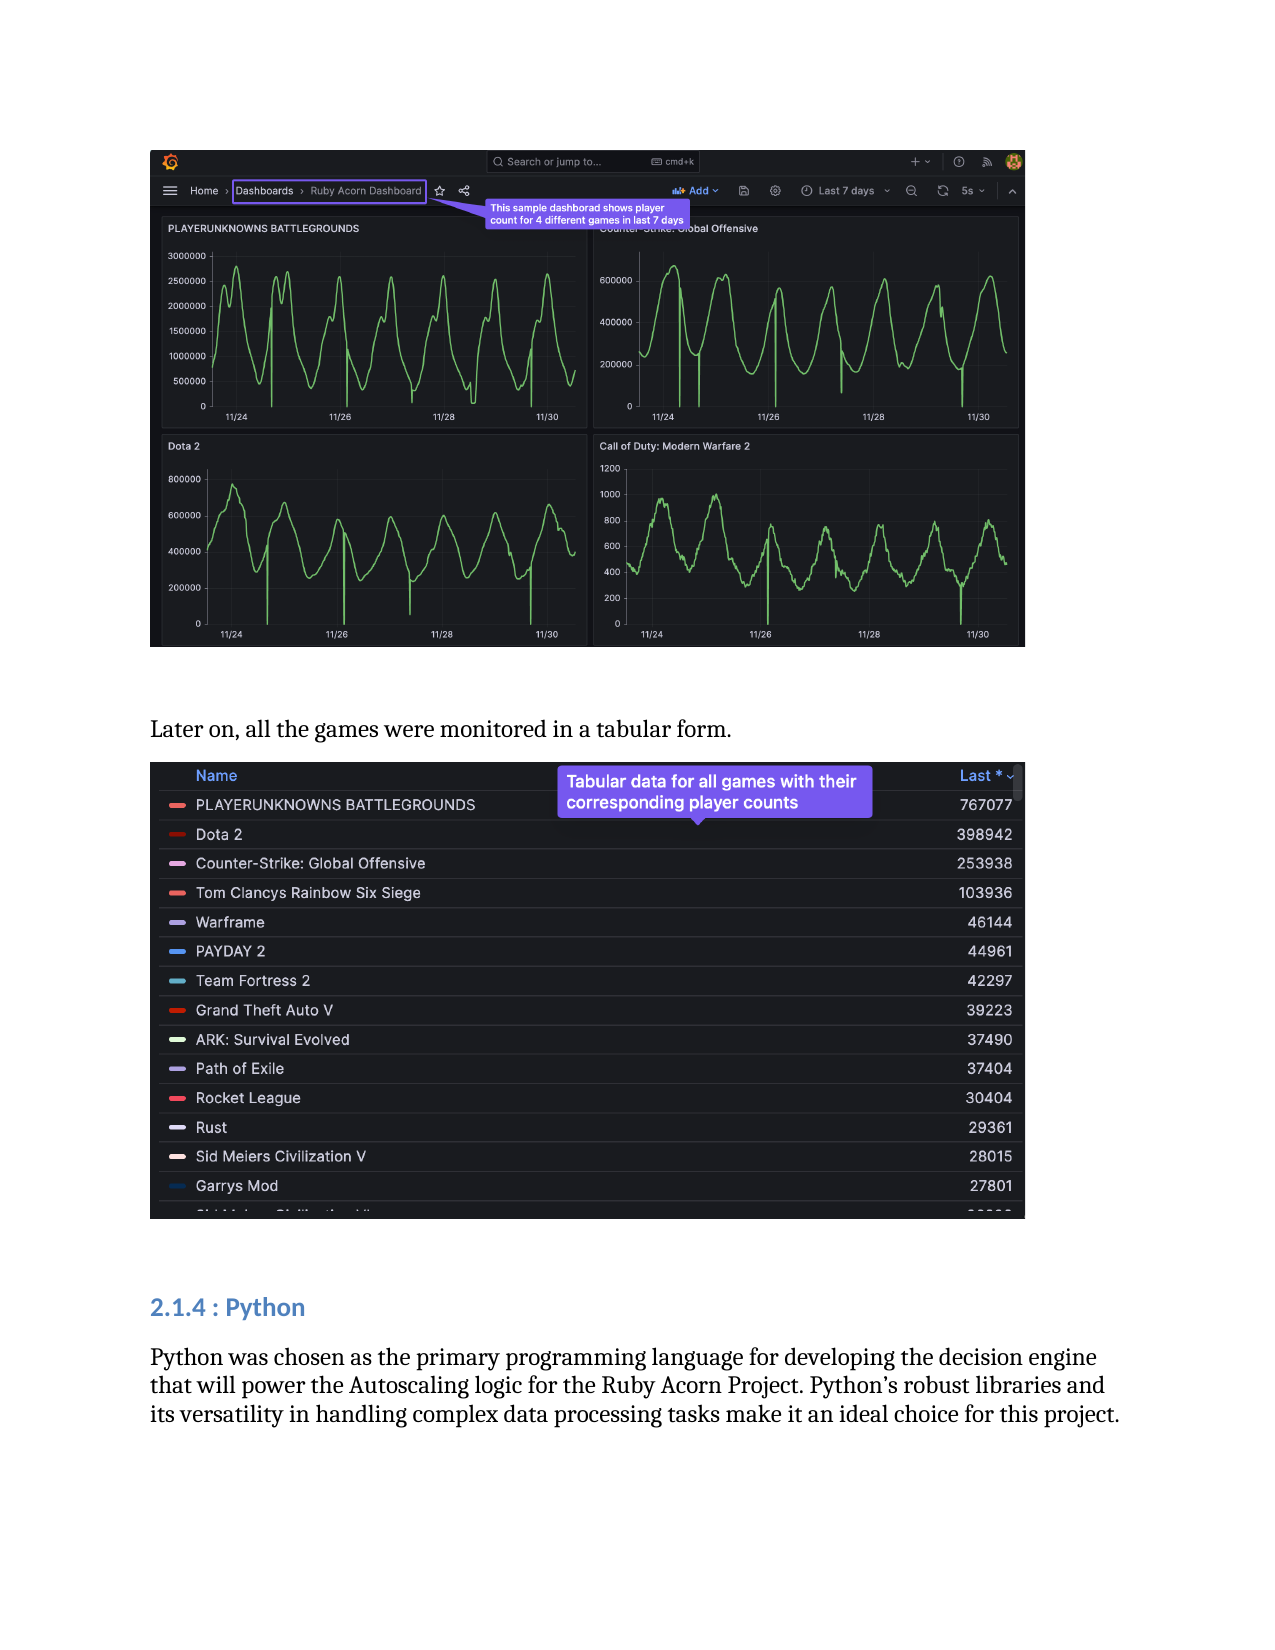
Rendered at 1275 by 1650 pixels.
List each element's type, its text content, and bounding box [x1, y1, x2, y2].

subtitle 2.1.4 : Python [150, 1291, 1125, 1324]
picture [150, 762, 1025, 1219]
picture [150, 150, 1025, 647]
text Later on, all the games were monitored in a tabular form. [150, 715, 1125, 744]
text Python was chosen as the primary programming language for developing the decision engine that will power the Autoscaling logic for the Ruby Acorn Project. Python’s robust libraries and its versatility in handling complex data processing tasks make it an ideal choice for this project. [150, 1342, 1125, 1429]
